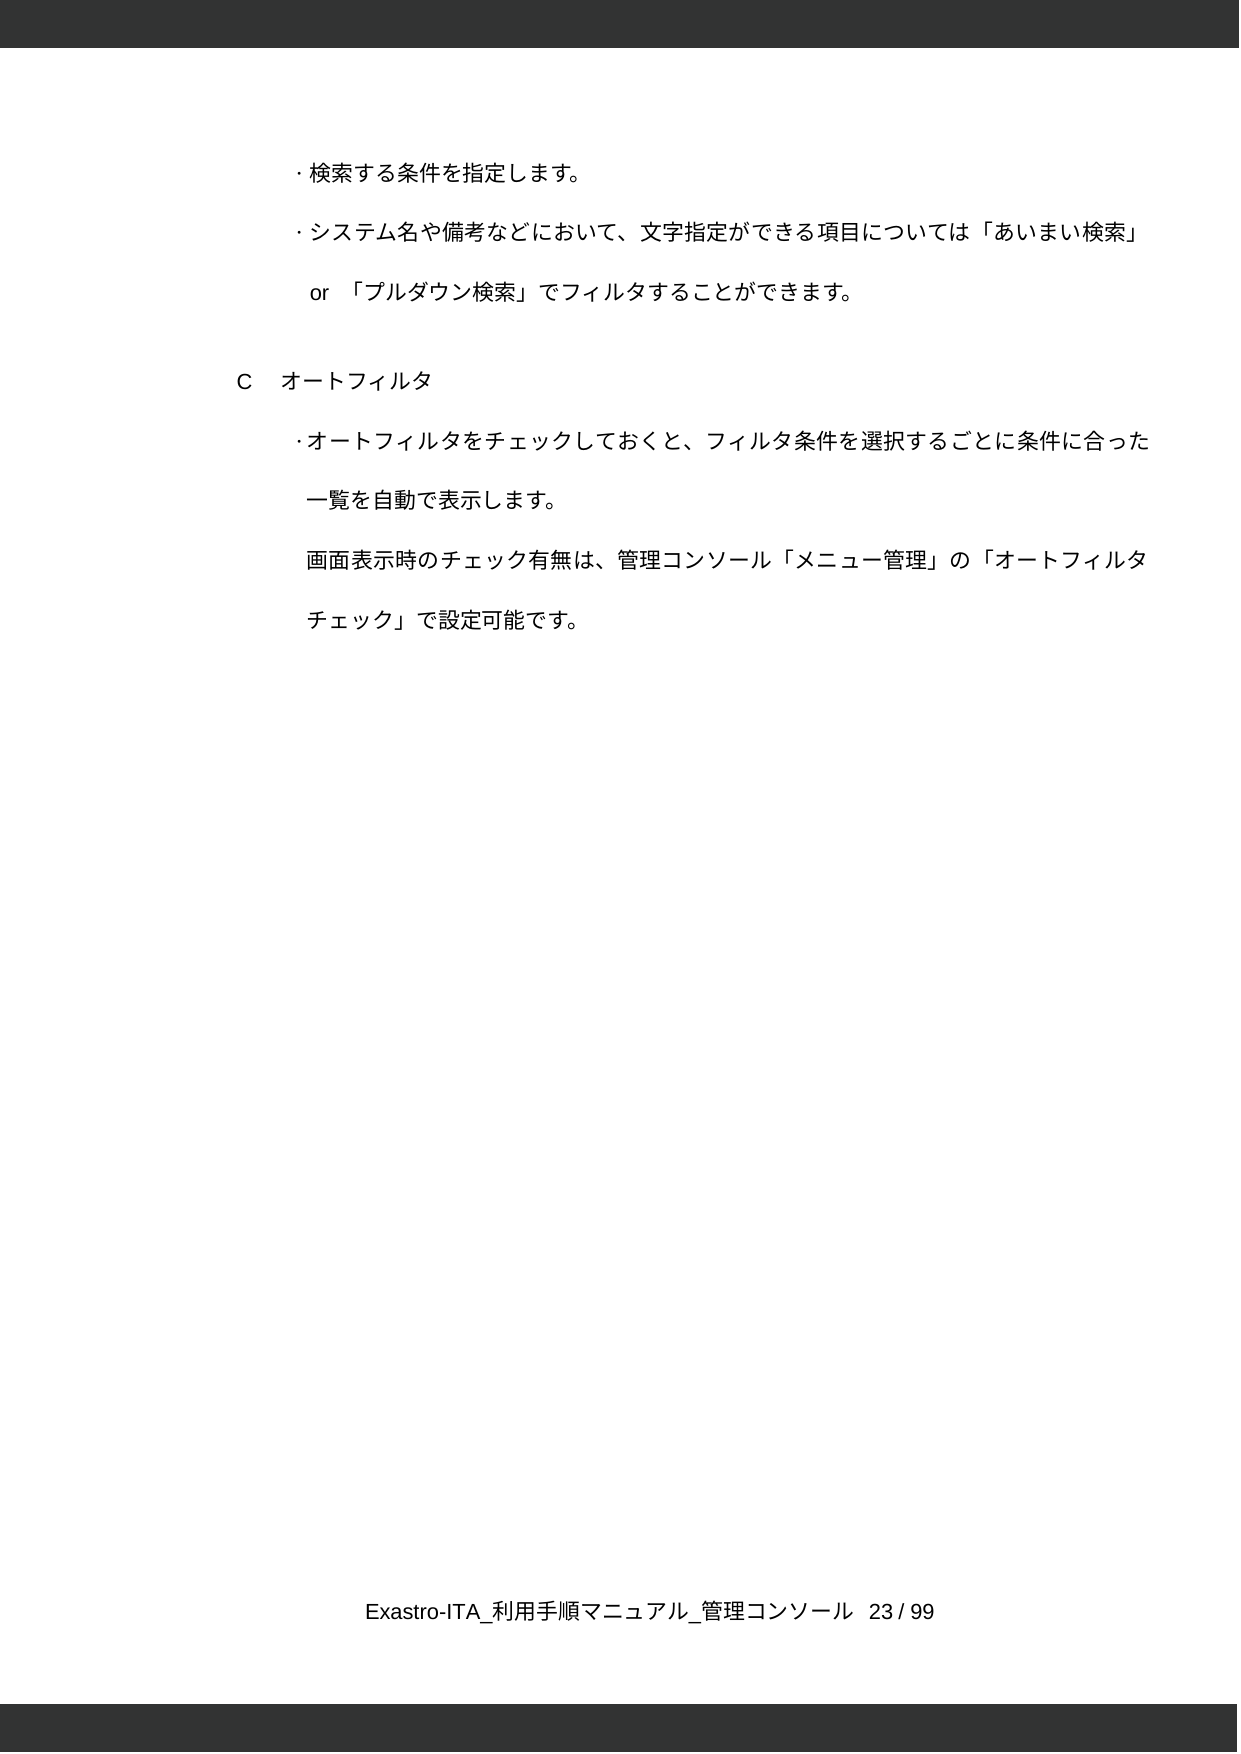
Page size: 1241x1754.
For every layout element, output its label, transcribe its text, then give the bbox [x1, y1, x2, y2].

list オートフィルタをチェックしておくと、フィルタ条件を選択するごとに条件に合った一覧を自動で表示します。 [295, 410, 1152, 529]
list 検索する条件を指定します。 [295, 142, 1152, 201]
text 画面表示時のチェック有無は、管理コンソール「メニュー管理」の「オートフィルタチェック」で設定可能です。 [307, 529, 1152, 648]
text オートフィルタ [236, 350, 1152, 410]
picture [0, 0, 1239, 48]
picture [0, 1704, 1237, 1752]
list システム名や備考などにおいて、文字指定ができる項目については「あいまい検索」 or 「プルダウン検索」でフィルタすることができます。 [295, 201, 1152, 321]
